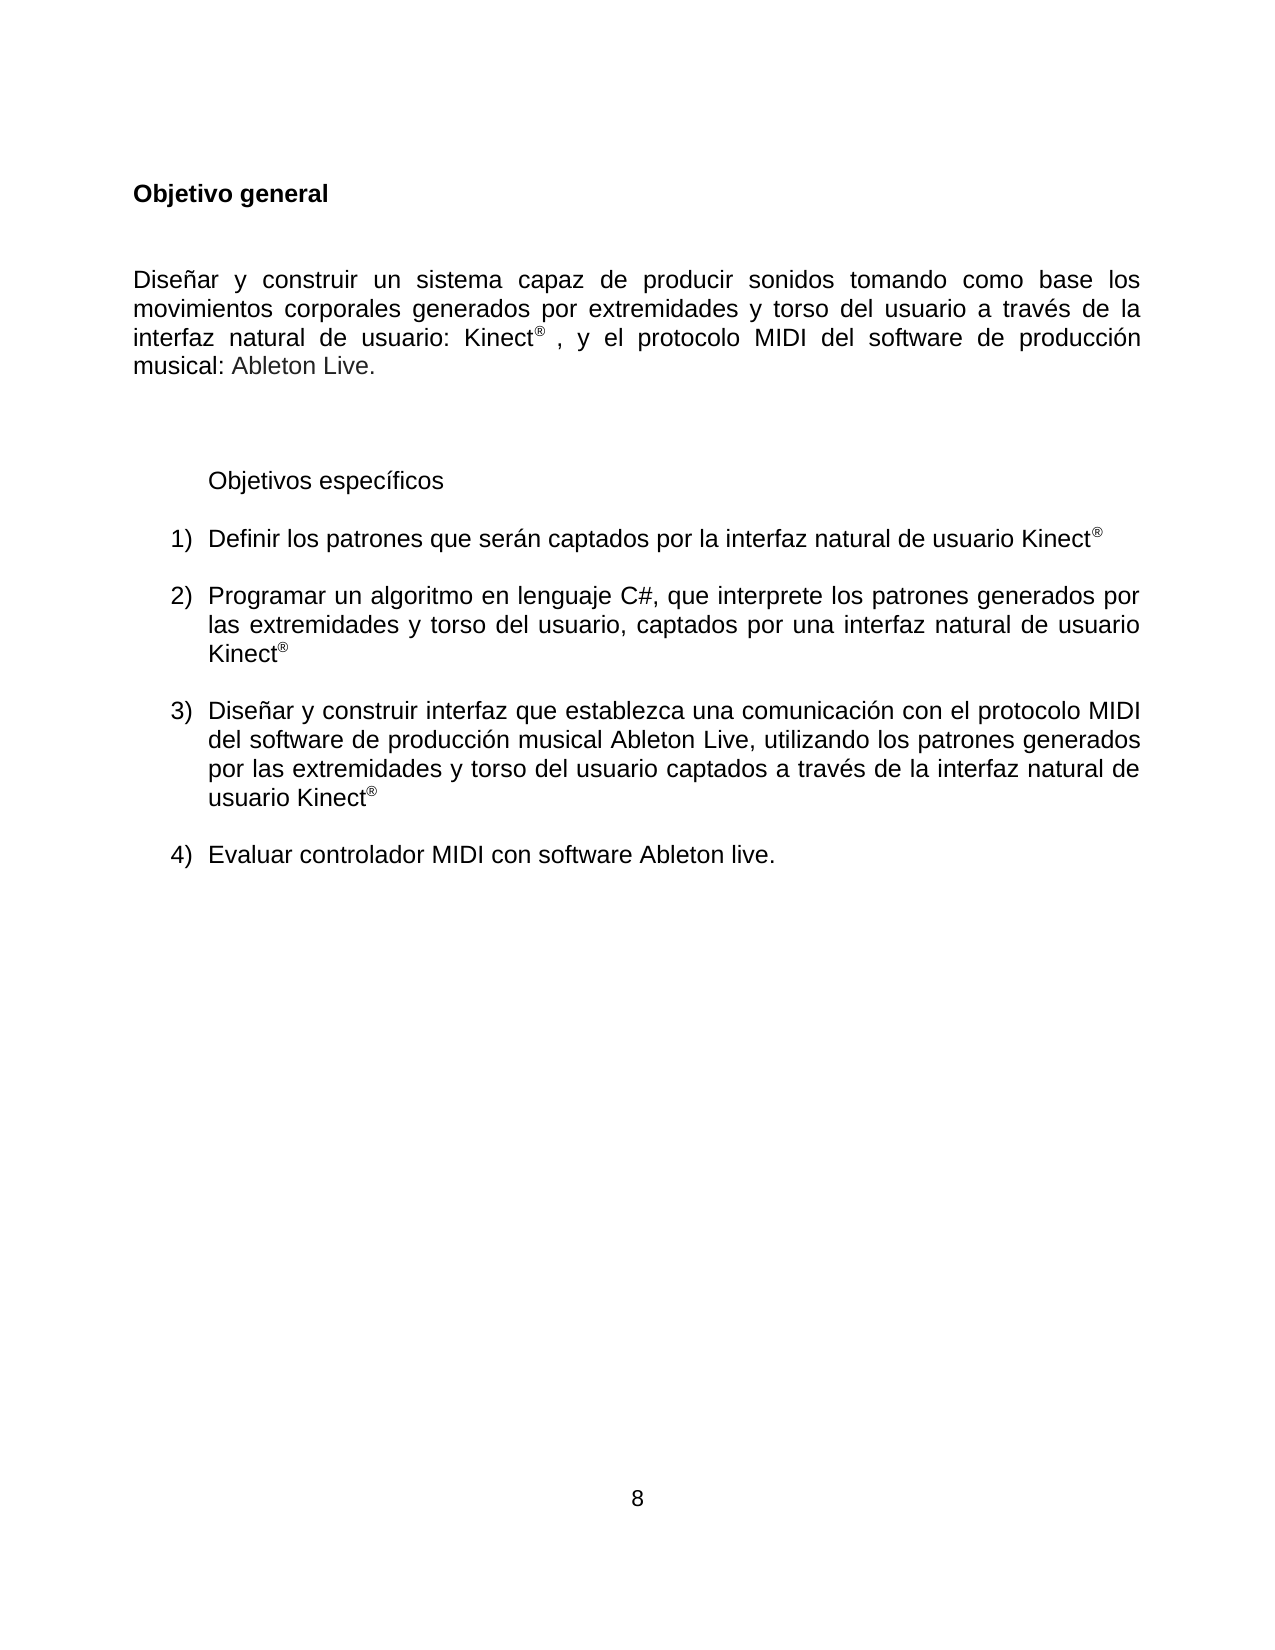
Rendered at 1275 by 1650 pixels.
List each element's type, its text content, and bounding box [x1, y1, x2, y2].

list Diseñar y construir interfaz que establezca una comunicación con el protocolo MIDI del software de producción musical Ableton Live, utilizando los patrones generados por las extremidades y torso del usuario captados a través de la interfaz natural de usuario Kinect® [170, 696, 1142, 811]
subtitle Objetivos específicos [208, 466, 1142, 495]
list Evaluar controlador MIDI con software Ableton live. [170, 840, 1142, 869]
text Diseñar y construir un sistema capaz de producir sonidos tomando como base los movimientos corporales generados por extremidades y torso del usuario a través de la interfaz natural de usuario: Kinect® , y el protocolo MIDI del software de producción musical: Ableton Live. [133, 265, 1142, 380]
subtitle Objetivo general [133, 179, 1142, 207]
list Definir los patrones que serán captados por la interfaz natural de usuario Kinect® [170, 524, 1142, 552]
list Programar un algoritmo en lenguaje C#, que interprete los patrones generados por las extremidades y torso del usuario, captados por una interfaz natural de usuario Kinect® [170, 581, 1142, 667]
